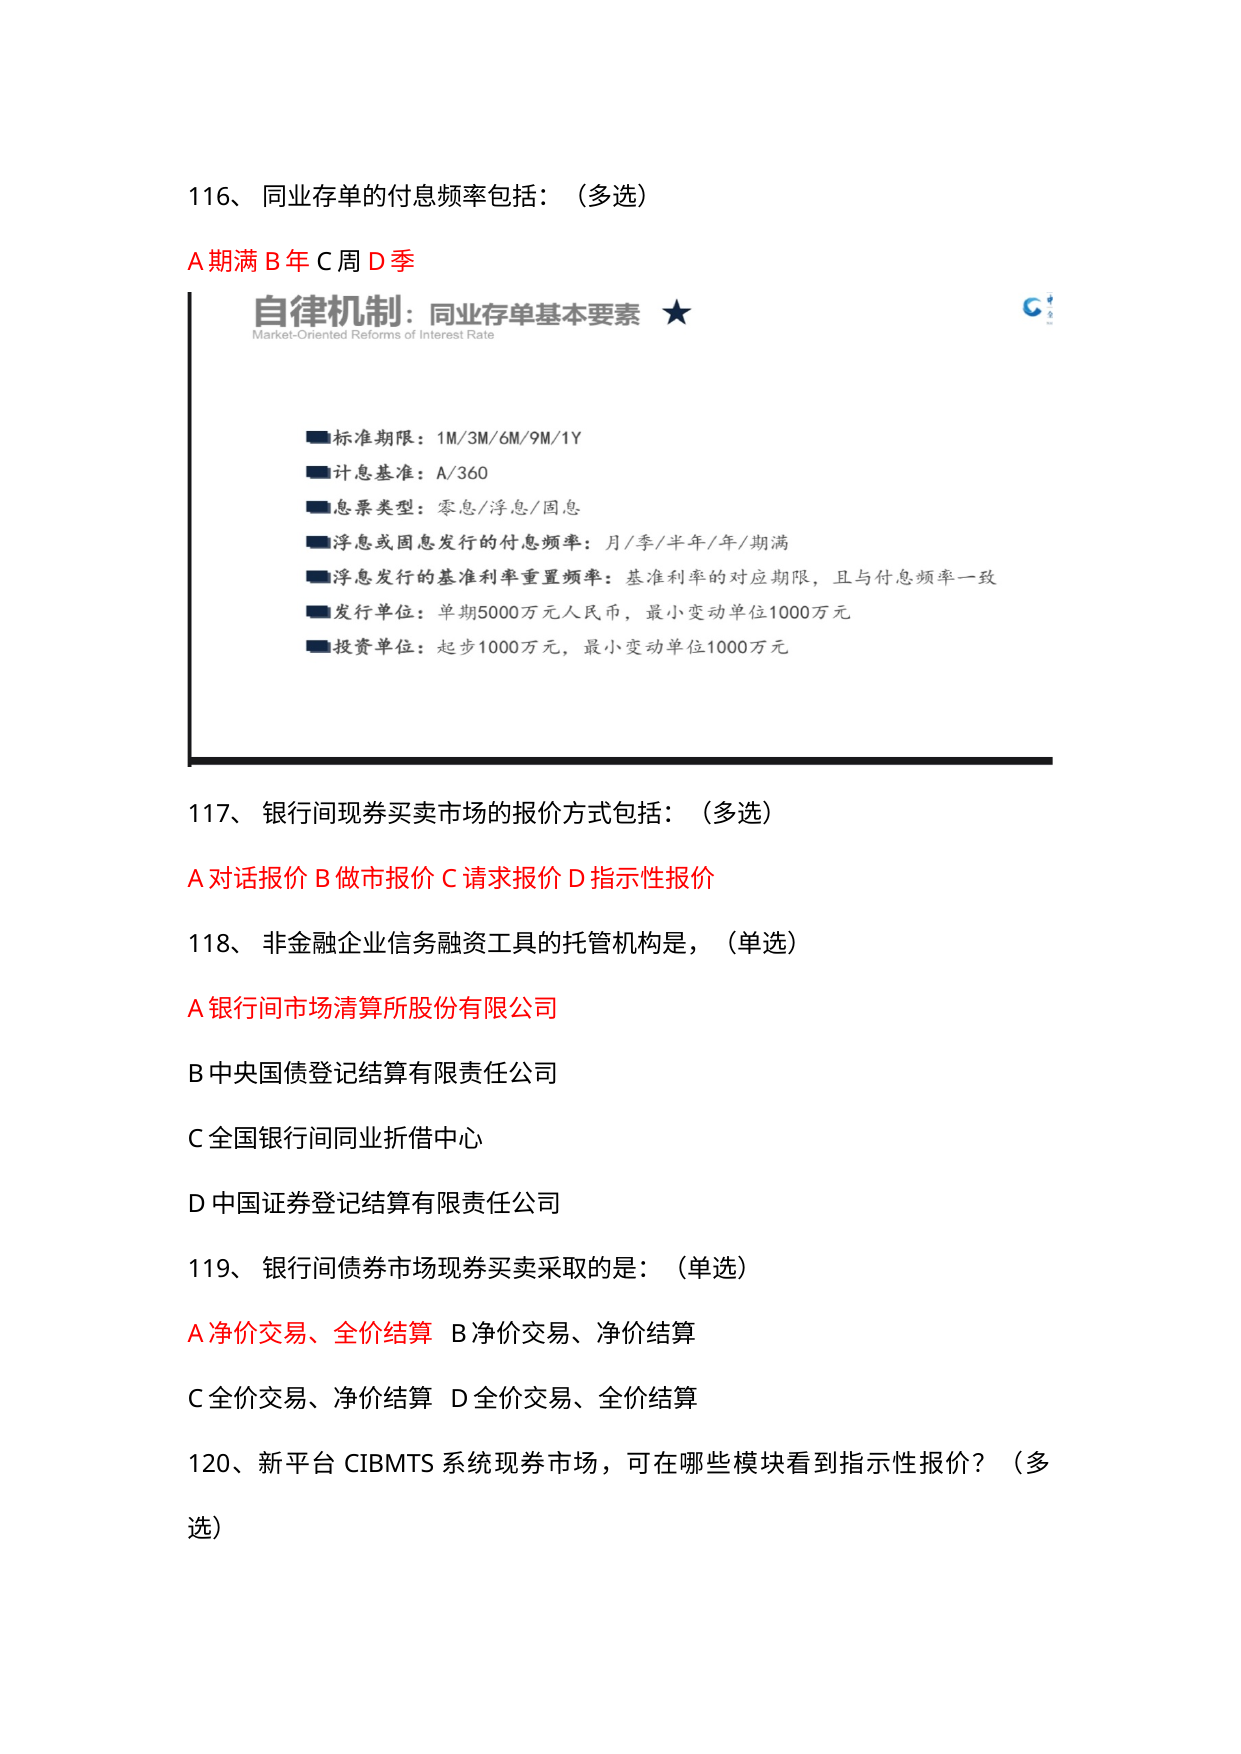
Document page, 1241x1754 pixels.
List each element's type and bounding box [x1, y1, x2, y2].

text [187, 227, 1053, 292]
picture [187, 292, 1053, 767]
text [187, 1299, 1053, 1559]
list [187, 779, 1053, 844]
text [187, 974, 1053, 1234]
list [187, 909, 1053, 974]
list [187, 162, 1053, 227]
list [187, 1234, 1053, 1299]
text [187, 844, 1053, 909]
